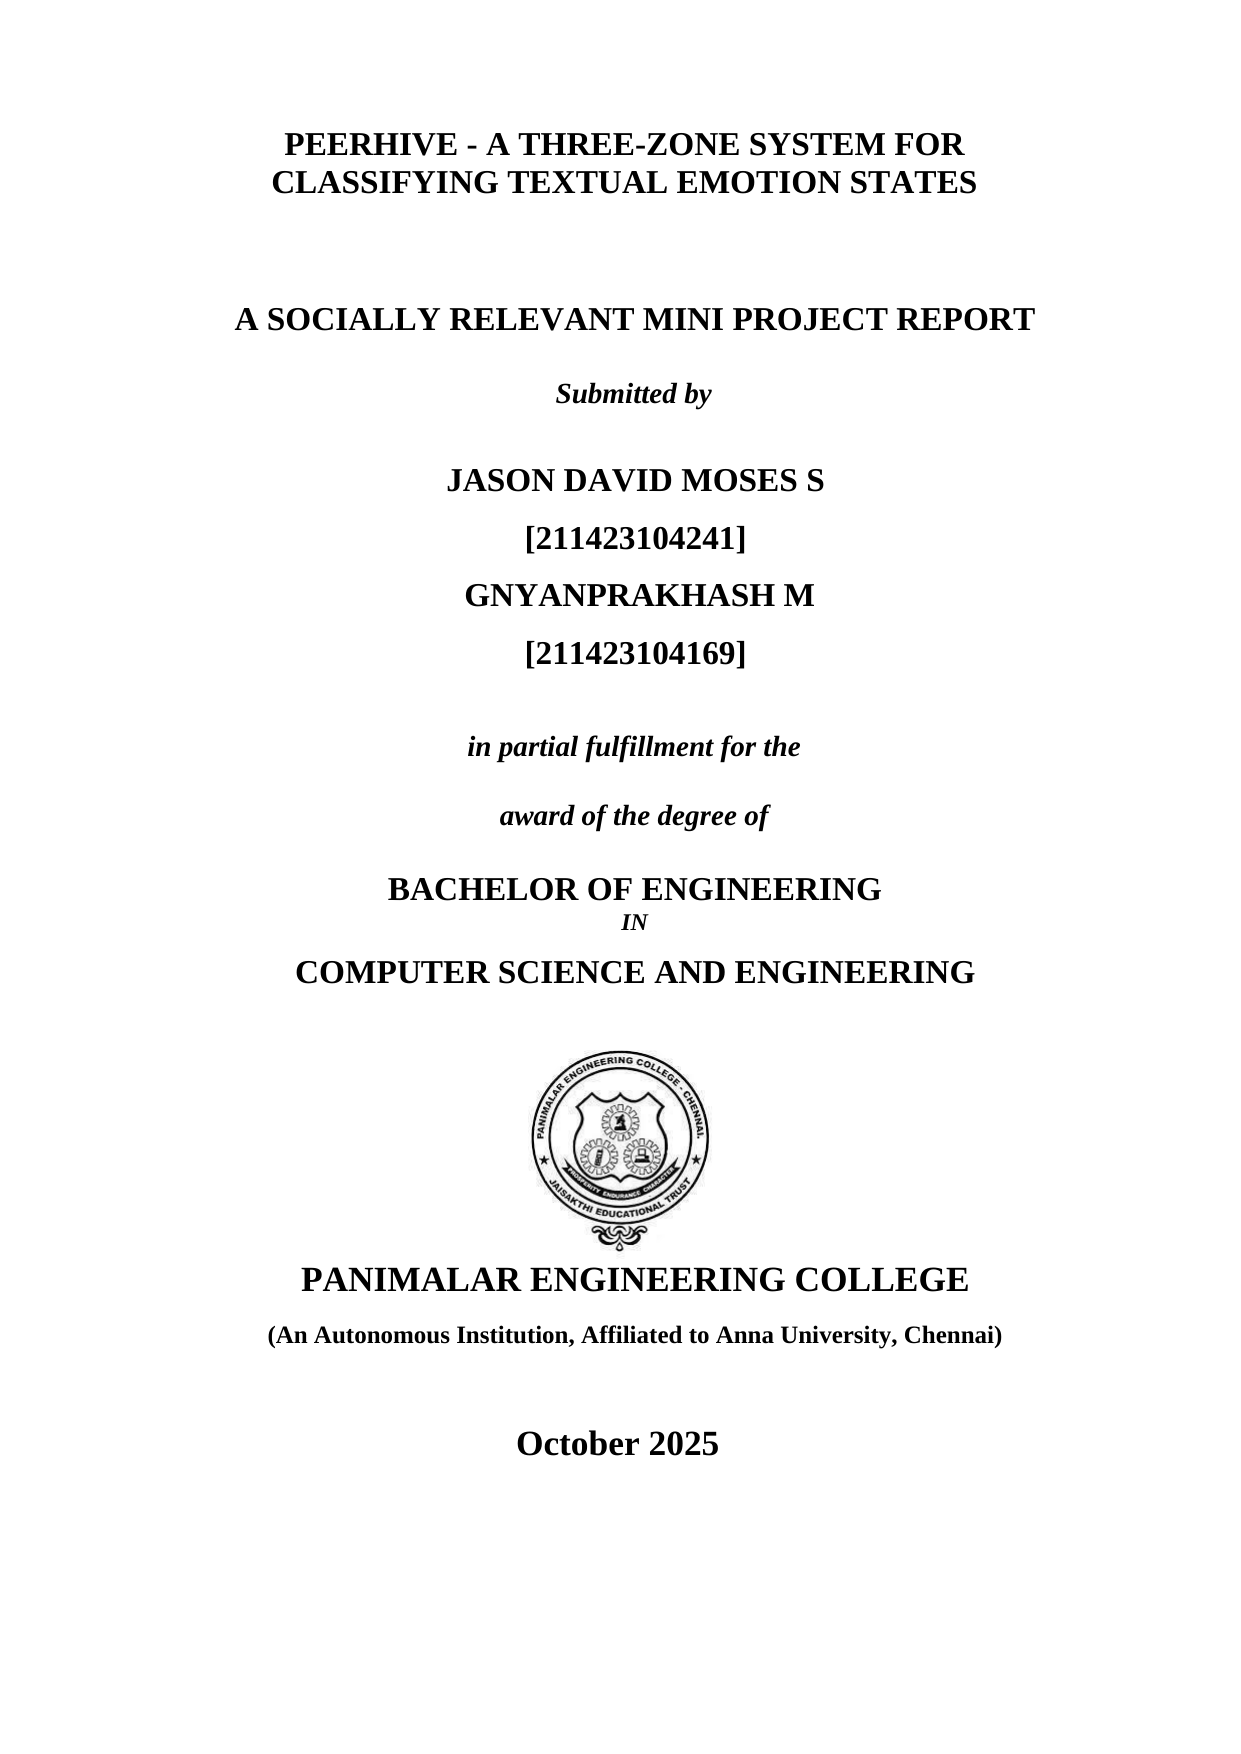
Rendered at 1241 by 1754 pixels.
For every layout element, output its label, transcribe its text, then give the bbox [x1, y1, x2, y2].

text in partial fulfillment for the award of the degree of [437, 729, 833, 831]
text IN [206, 908, 1064, 935]
text October 2025 [206, 1423, 1029, 1463]
text JASON DAVID MOSES S [211423104241] [437, 460, 833, 556]
subtitle COMPUTER SCIENCE AND ENGINEERING [206, 953, 1064, 991]
text BACHELOR OF ENGINEERING [206, 869, 1063, 908]
text A SOCIALLY RELEVANT MINI PROJECT REPORT [206, 300, 1063, 338]
text GNYANPRAKHASH M [211423104169] [437, 575, 833, 671]
picture [528, 1050, 713, 1259]
text (An Autonomous Institution, Affiliated to Anna University, Chennai) [206, 1320, 1064, 1348]
text Submitted by [206, 377, 1063, 410]
text PEERHIVE - A THREE-ZONE SYSTEM FOR CLASSIFYING TEXTUAL EMOTION STATES [206, 124, 1042, 201]
text PANIMALAR ENGINEERING COLLEGE [206, 1258, 1064, 1299]
